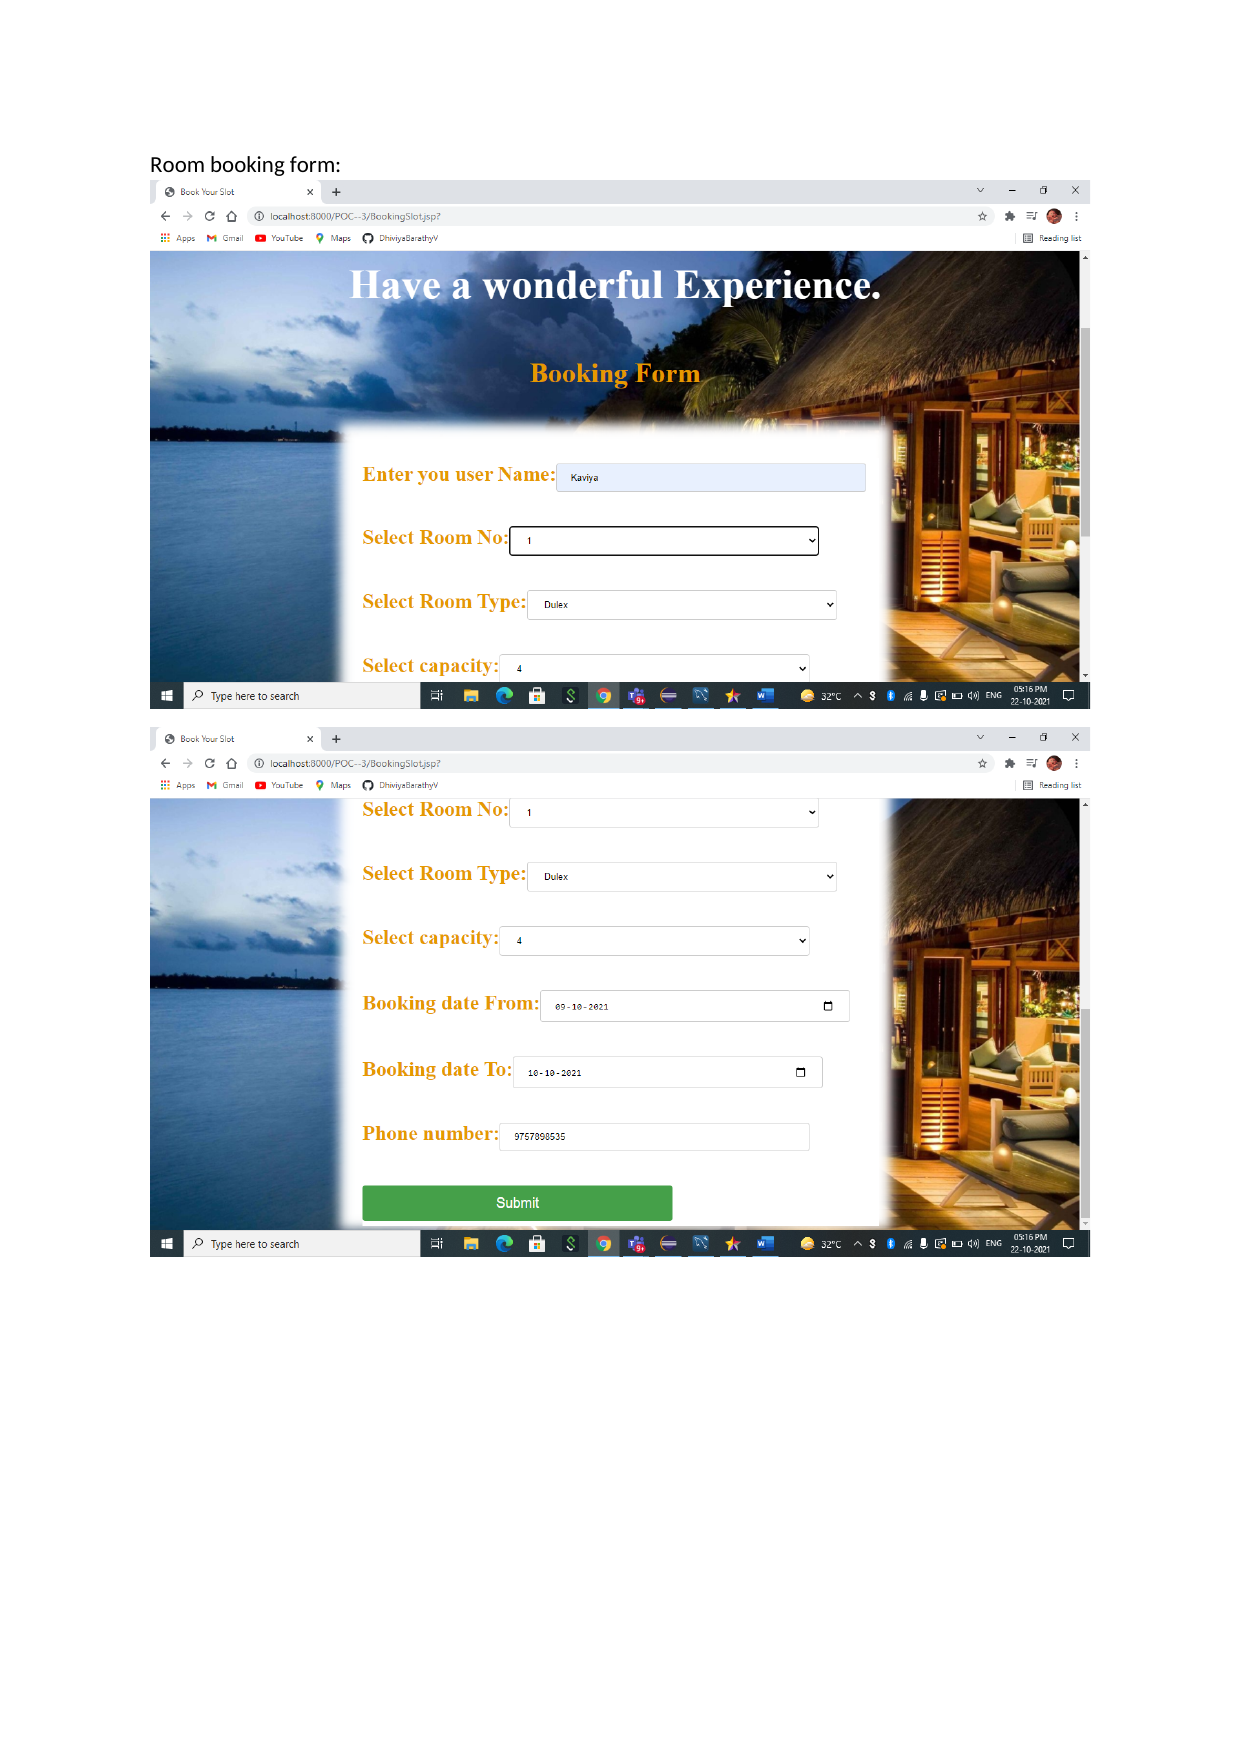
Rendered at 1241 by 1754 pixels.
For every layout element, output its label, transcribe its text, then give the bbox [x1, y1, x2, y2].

picture [150, 180, 1091, 709]
picture [150, 727, 1091, 1257]
text Room booking form: [150, 150, 1090, 180]
